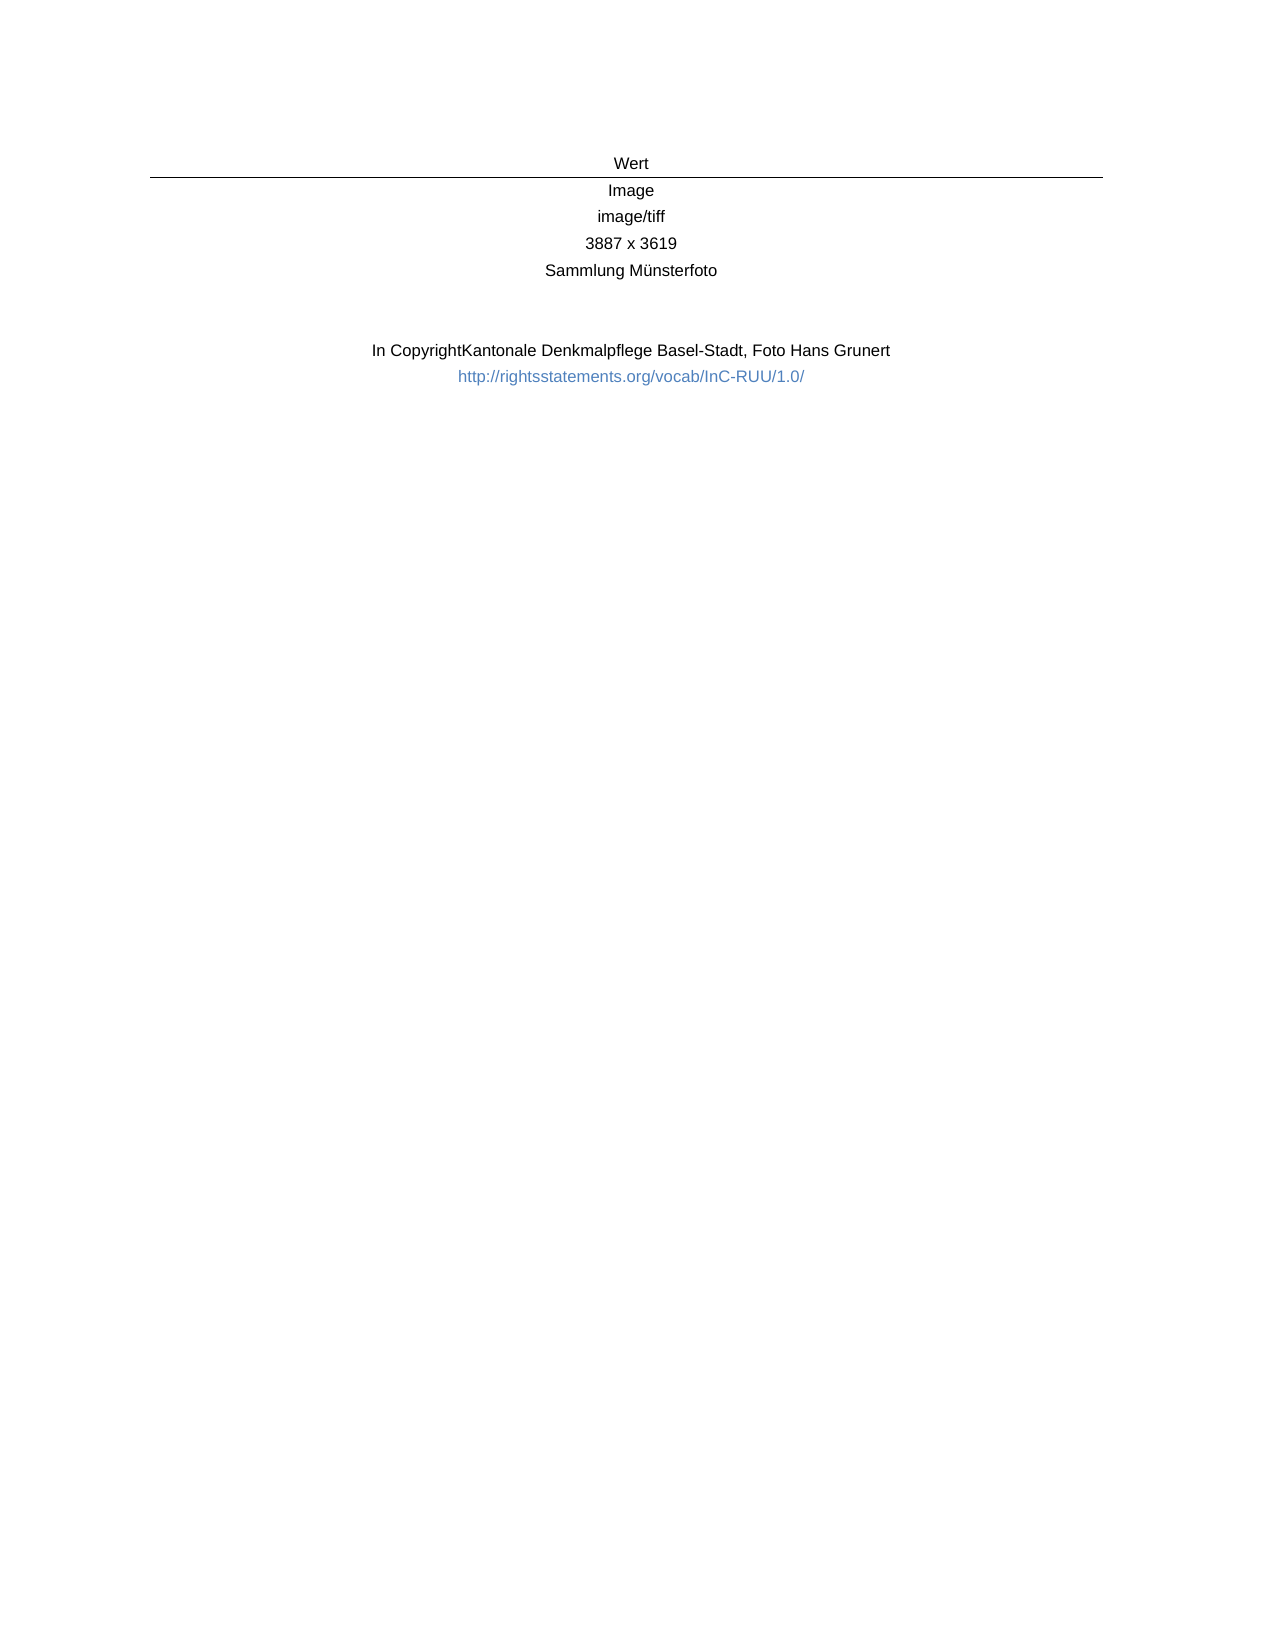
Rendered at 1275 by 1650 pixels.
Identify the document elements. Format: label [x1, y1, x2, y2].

table_header [139, 150, 1114, 390]
